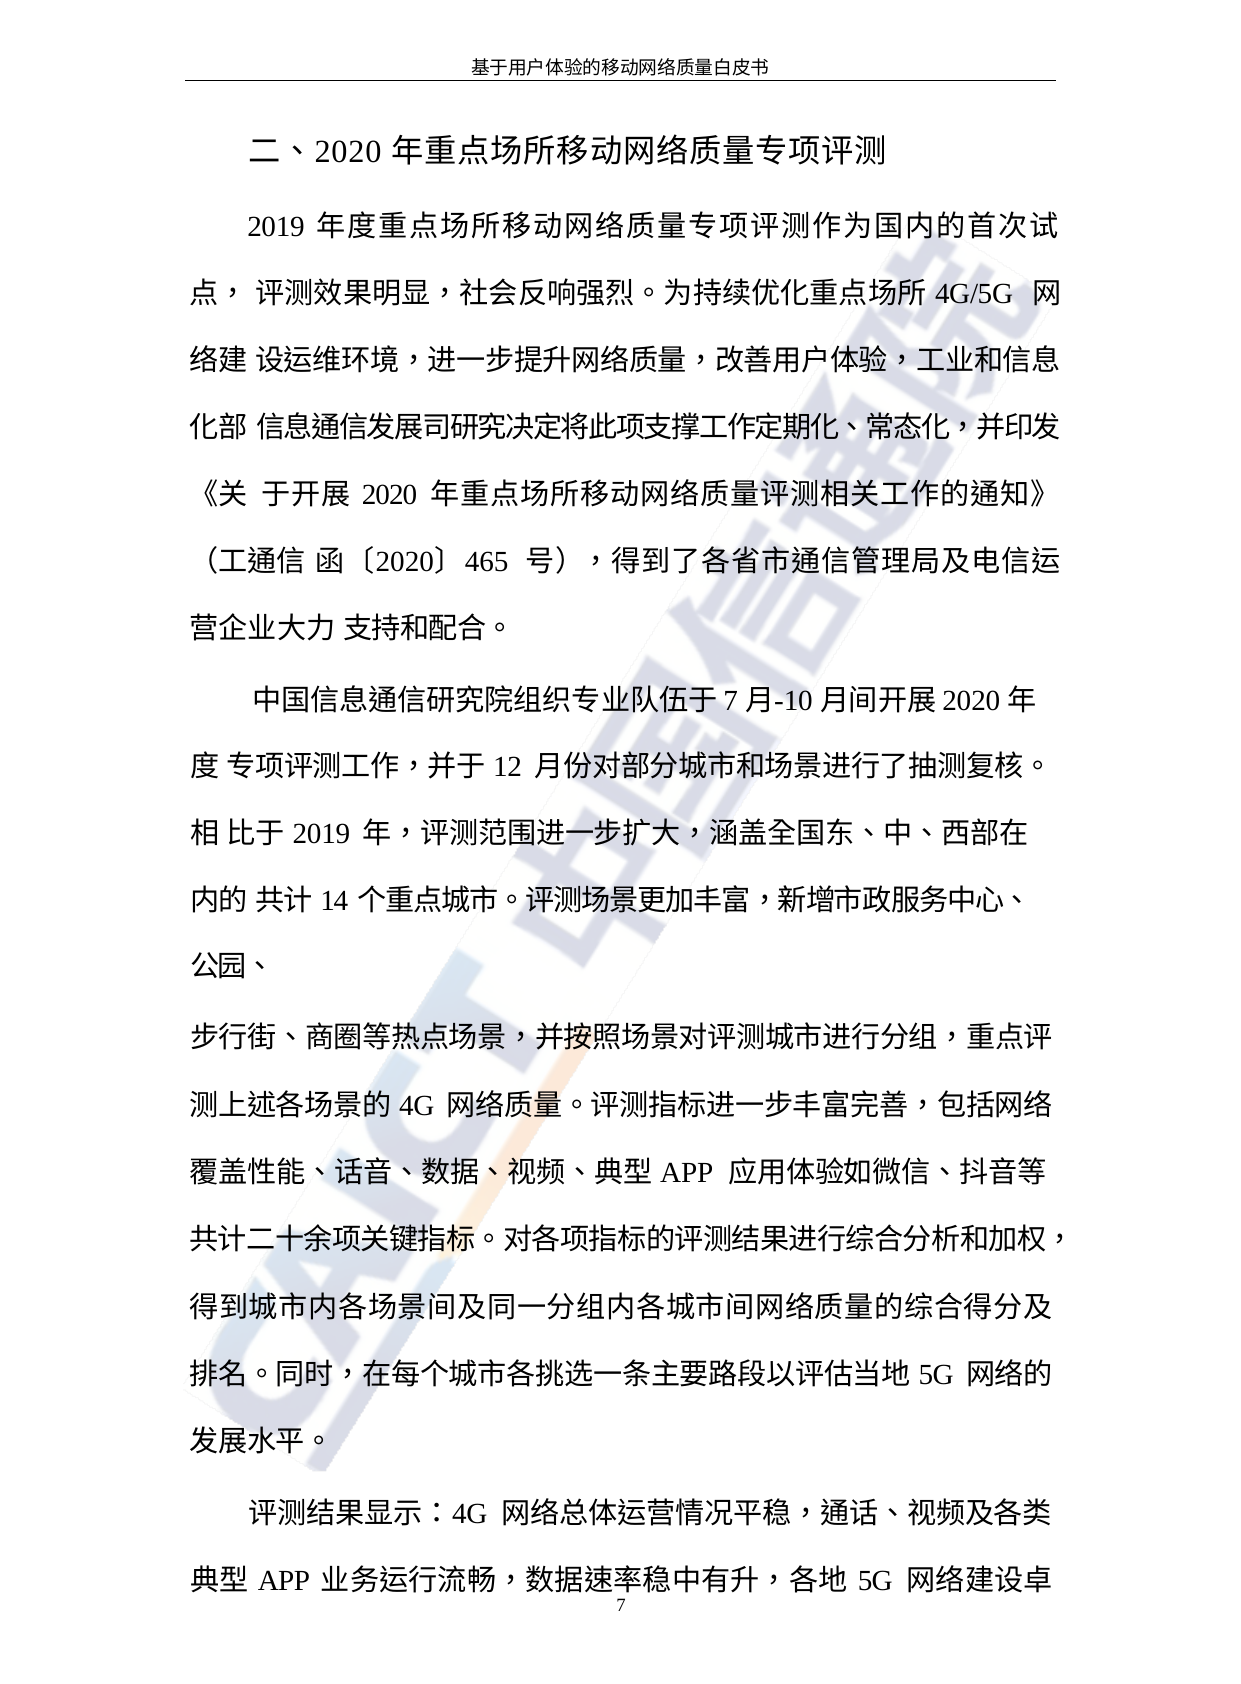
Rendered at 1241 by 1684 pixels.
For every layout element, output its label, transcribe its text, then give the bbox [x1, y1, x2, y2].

text 2019 年度重点场所移动网络质量专项评测作为国内的首次试点， 评测效果明显，社会反响强烈。为持续优化重点场所 4G/5G 网络建 设运维环境，进一步提升网络质量，改善用户体验，工业和信息化部 信息通信发展司研究决定将此项支撑工作定期化、常态化，并印发《关 于开展 2020 年重点场所移动网络质量评测相关工作的通知》（工通信 函〔2020〕465 号），得到了各省市通信管理局及电信运营企业大力 支持和配合。 [189, 206, 1061, 647]
text 步行街、商圈等热点场景，并按照场景对评测城市进行分组，重点评 测上述各场景的 4G 网络质量。评测指标进一步丰富完善，包括网络 覆盖性能、话音、数据、视频、典型 APP 应用体验如微信、抖音等 共计二十余项关键指标。对各项指标的评测结果进行综合分析和加权， 得到城市内各场景间及同一分组内各城市间网络质量的综合得分及 排名。同时，在每个城市各挑选一条主要路段以评估当地 5G 网络的 发展水平。 [189, 1016, 1076, 1460]
text 二、2020 年重点场所移动网络质量专项评测 [248, 130, 1076, 171]
picture [183, 210, 1057, 1473]
text 中国信息通信研究院组织专业队伍于7 月-10 月间开展2020 年度 专项评测工作，并于 12 月份对部分城市和场景进行了抽测复核。相 比于 2019 年，评测范围进一步扩大，涵盖全国东、中、西部在内的 共计 14 个重点城市。评测场景更加丰富，新增市政服务中心、公园、 [190, 679, 1053, 985]
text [190, 1492, 1053, 1598]
